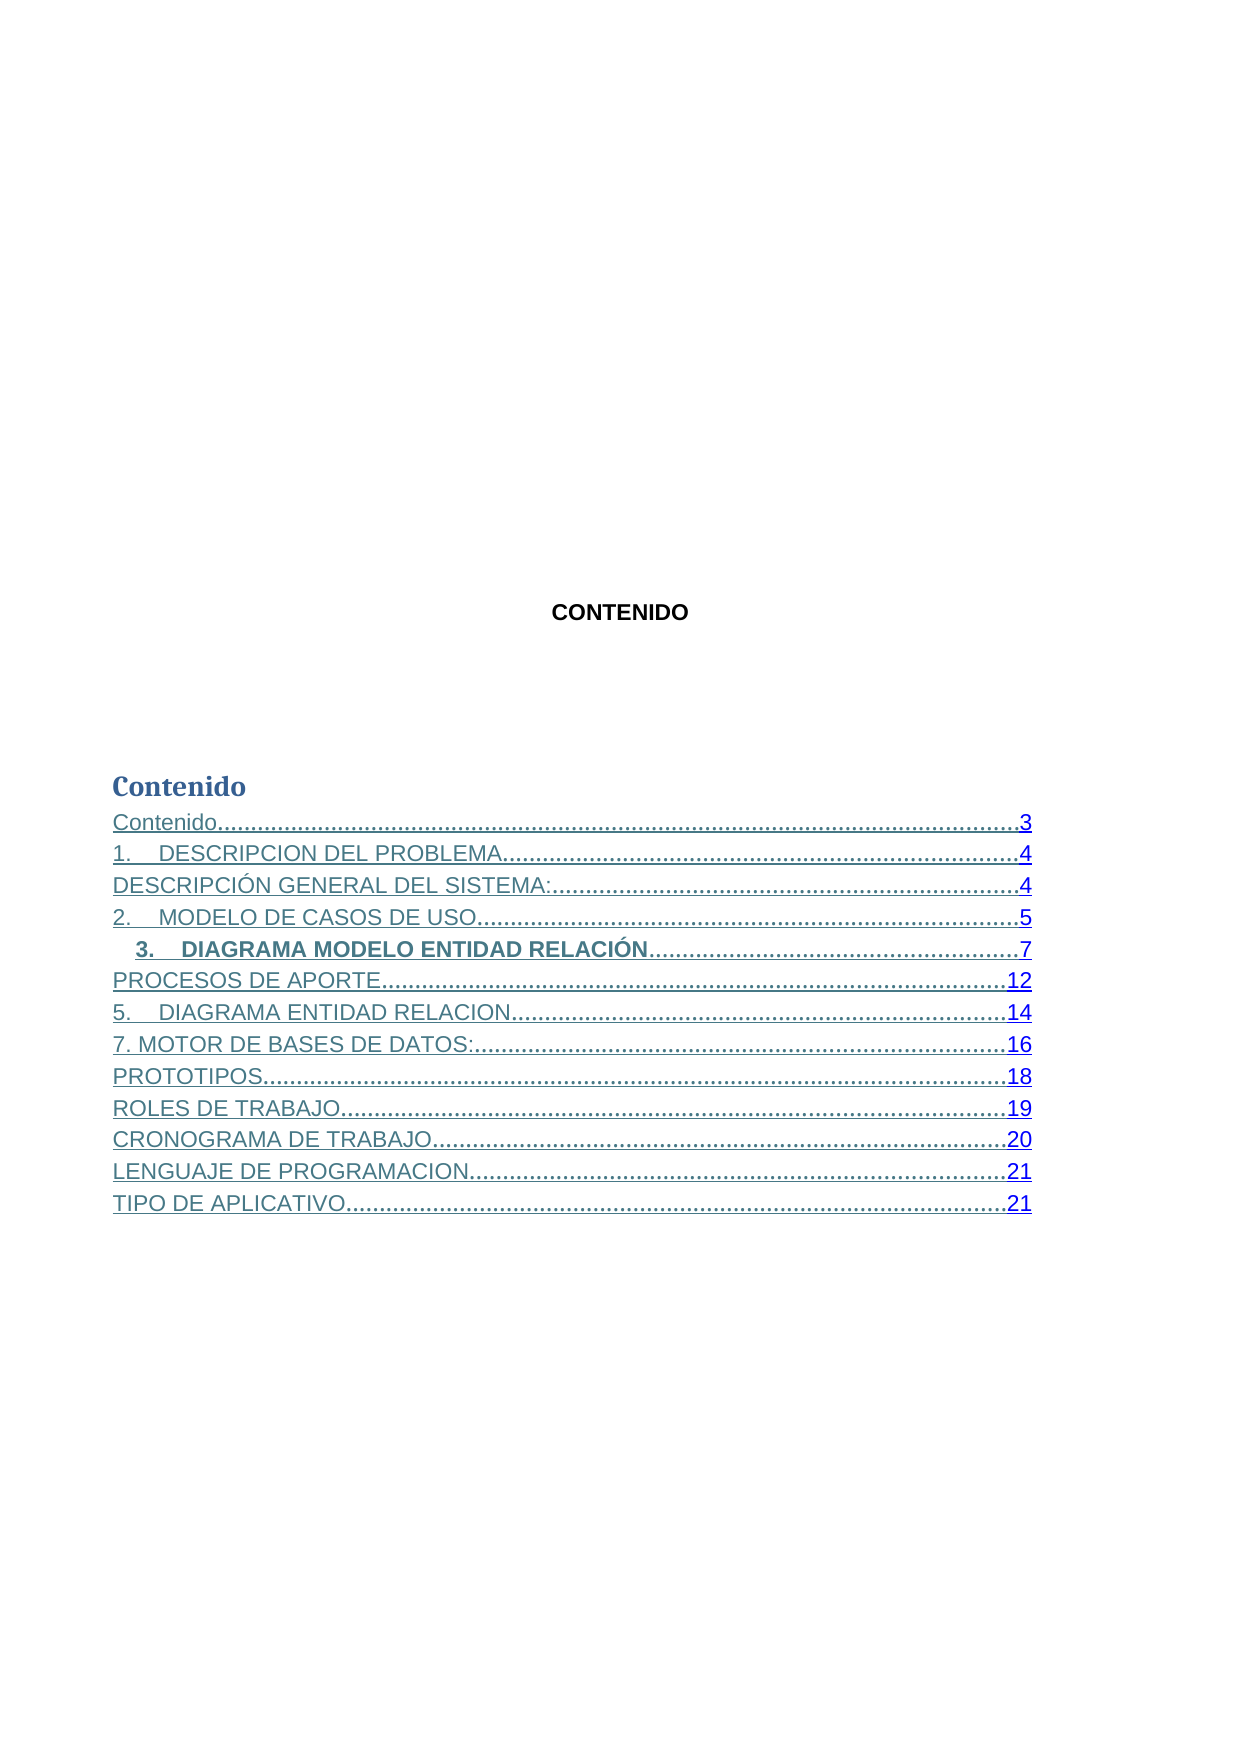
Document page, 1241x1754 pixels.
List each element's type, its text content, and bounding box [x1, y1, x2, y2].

text 3. DIAGRAMA MODELO ENTIDAD RELACIÓN 7 [135, 936, 1128, 962]
text Contenido 3 [112, 808, 1128, 835]
text Contenido [112, 770, 1128, 803]
text 1. DESCRIPCION DEL PROBLEMA 4 [112, 840, 1128, 867]
text PROTOTIPOS 18 [112, 1063, 1128, 1089]
text 5. DIAGRAMA ENTIDAD RELACION 14 [112, 999, 1128, 1026]
text DESCRIPCIÓN GENERAL DEL SISTEMA: 4 [112, 872, 1128, 898]
text LENGUAJE DE PROGRAMACION 21 [112, 1158, 1128, 1184]
text CRONOGRAMA DE TRABAJO 20 [112, 1126, 1128, 1153]
text ROLES DE TRABAJO 19 [112, 1094, 1128, 1121]
text TIPO DE APLICATIVO 21 [112, 1190, 1128, 1216]
text PROCESOS DE APORTE 12 [112, 967, 1128, 994]
text CONTENIDO [112, 599, 1128, 626]
text 2. MODELO DE CASOS DE USO 5 [112, 904, 1128, 930]
text 7. MOTOR DE BASES DE DATOS: 16 [112, 1031, 1128, 1057]
